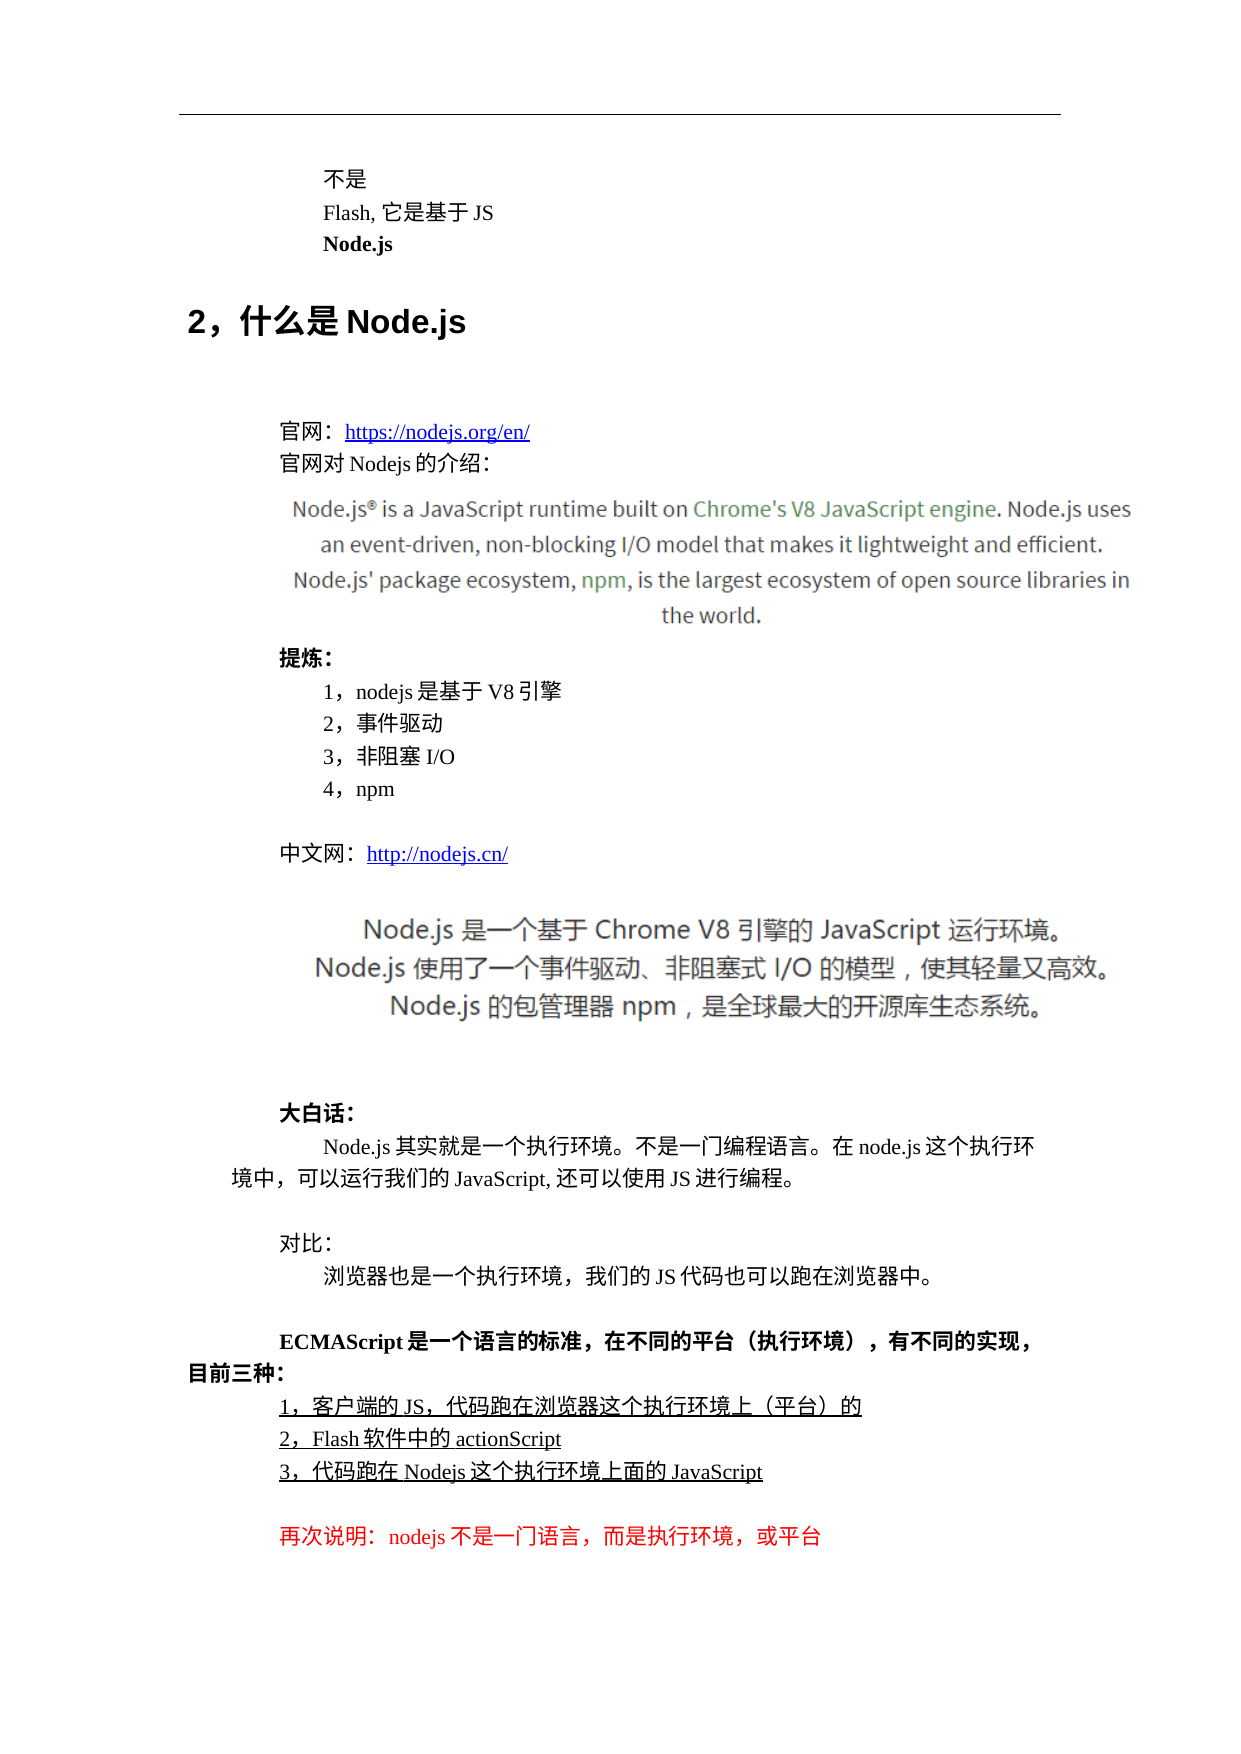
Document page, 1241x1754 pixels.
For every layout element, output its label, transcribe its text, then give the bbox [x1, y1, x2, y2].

text 3，非阻塞I/O [231, 738, 1053, 771]
text 2，事件驱动 [231, 706, 1053, 738]
text 中文网：http://nodejs.cn/ [187, 836, 1053, 868]
text 不是 [231, 162, 1053, 194]
text 提炼： [187, 641, 1053, 673]
subtitle 2，什么是Node.js [187, 287, 1053, 352]
text ECMAScript是一个语言的标准，在不同的平台（执行环境），有不同的实现，目前三种： [187, 1323, 1053, 1388]
text 浏览器也是一个执行环境，我们的JS代码也可以跑在浏览器中。 [231, 1258, 1053, 1291]
text 再次说明：nodejs不是一门语言，而是执行环境，或平台 [187, 1518, 1053, 1551]
text 4，npm [231, 771, 1053, 803]
picture [279, 485, 1144, 634]
text 1，客户端的JS，代码跑在浏览器这个执行环境上（平台）的 [187, 1388, 1053, 1421]
picture [279, 883, 1145, 1048]
text Node.js [231, 227, 1053, 259]
text Node.js其实就是一个执行环境。不是一门编程语言。在node.js这个执行环境中，可以运行我们的JavaScript, 还可以使用JS进行编程。 [231, 1128, 1053, 1193]
text 官网对Nodejs的介绍： [187, 446, 1053, 478]
text Flash, 它是基于JS [231, 194, 1053, 227]
text 对比： [187, 1226, 1053, 1258]
text 3，代码跑在Nodejs这个执行环境上面的JavaScript [187, 1453, 1053, 1486]
text 官网：https://nodejs.org/en/ [187, 413, 1053, 446]
text 1，nodejs是基于V8引擎 [231, 673, 1053, 706]
text 2，Flash软件中的actionScript [187, 1421, 1053, 1453]
text 大白话： [187, 1096, 1053, 1128]
